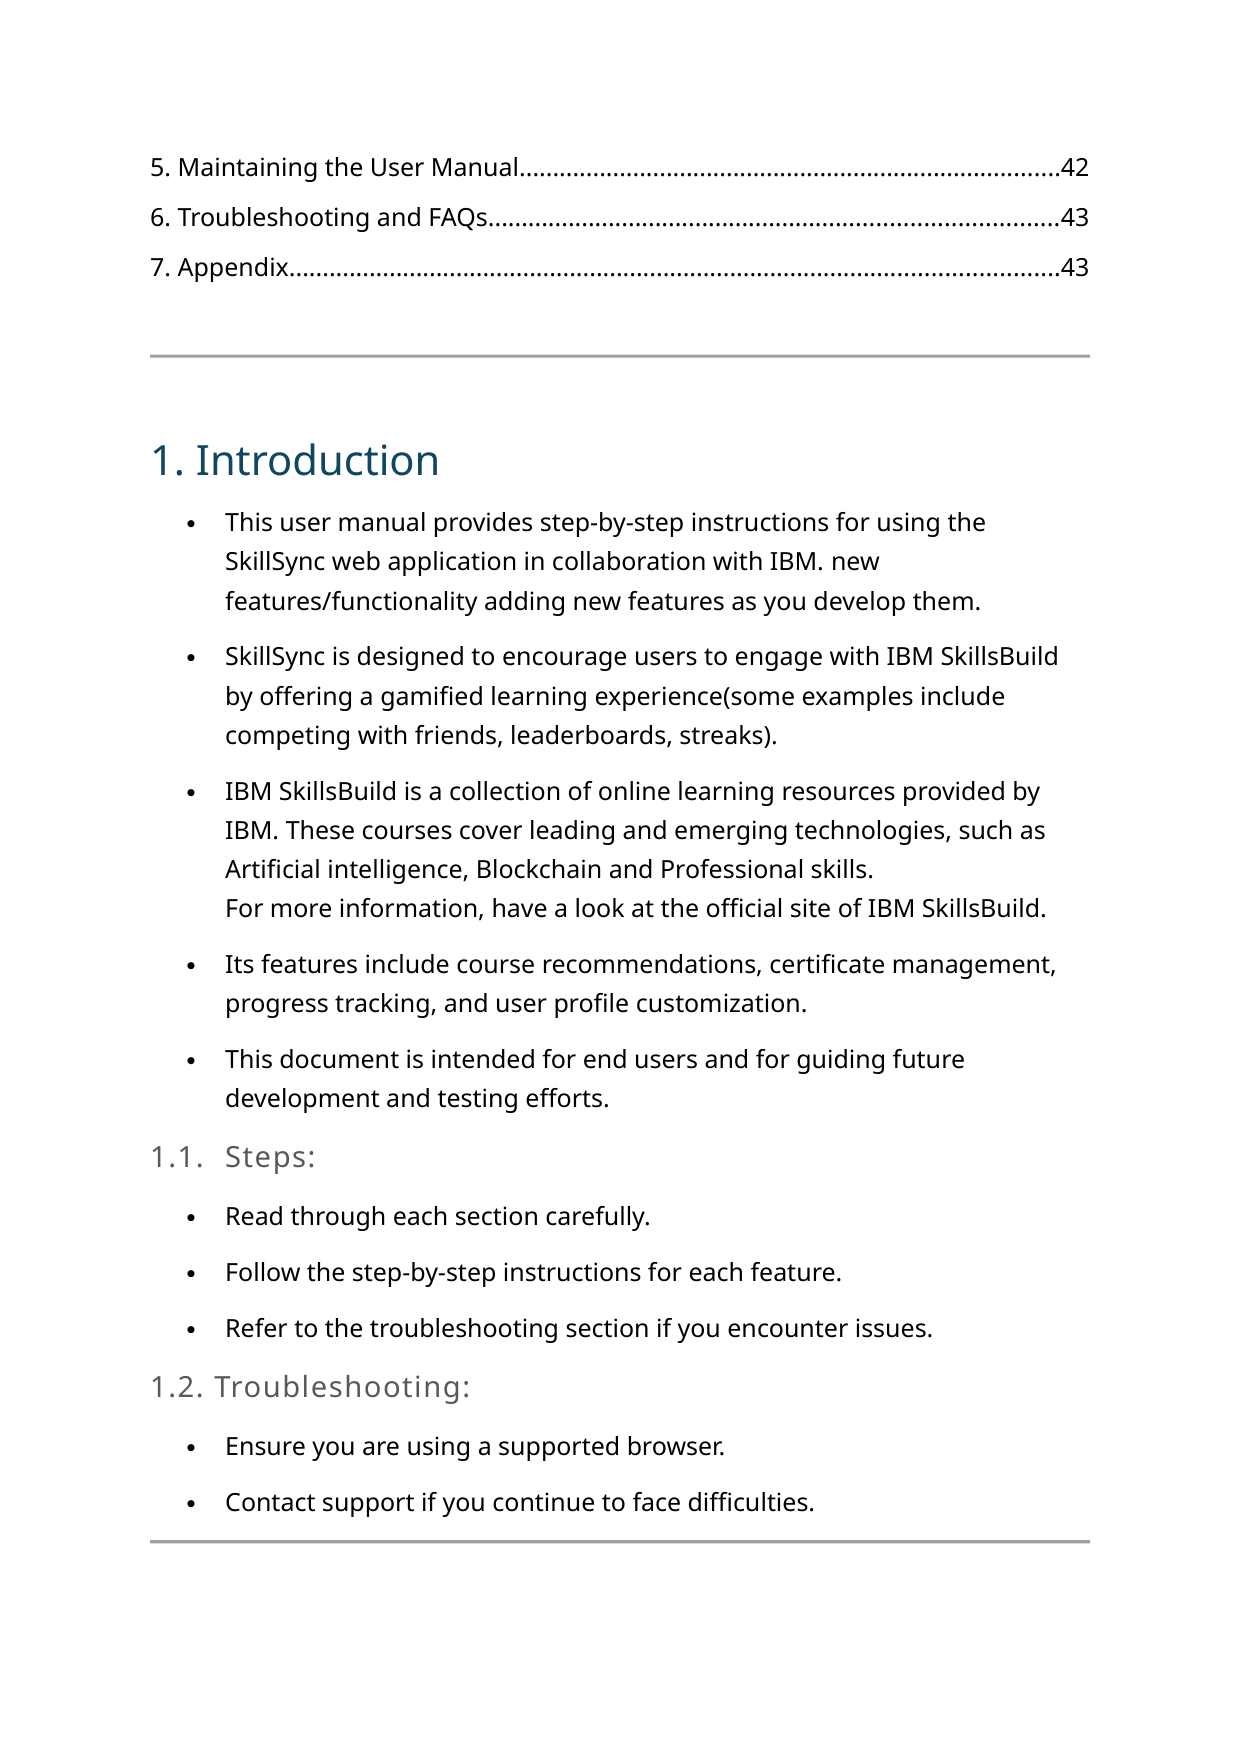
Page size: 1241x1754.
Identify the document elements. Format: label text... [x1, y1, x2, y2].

list Follow the step-by-step instructions for each feature. [187, 1254, 1090, 1289]
list Refer to the troubleshooting section if you encounter issues. [187, 1310, 1090, 1344]
list Read through each section carefully. [187, 1199, 1090, 1233]
list IBM SkillsBuild is a collection of online learning resources provided by IBM. These courses cover leading and emerging technologies, such as Artificial intelligence, Blockchain and Professional skills. For more information, have a look at the official site of IBM SkillsBuild. [187, 773, 1090, 925]
list Ensure you are using a supported browser. [187, 1428, 1090, 1463]
subtitle Steps: [150, 1136, 1090, 1176]
list SkillSync is designed to encourage users to engage with IBM SkillsBuild by offering a gamified learning experience(some examples include competing with friends, leaderboards, streaks). [187, 639, 1090, 751]
subtitle 1.2. Troubleshooting: [150, 1366, 1090, 1406]
list Its features include course recommendations, certificate management, progress tracking, and user profile customization. [187, 946, 1090, 1020]
list This user manual provides step-by-step instructions for using the SkillSync web application in collaboration with IBM. new features/functionality adding new features as you develop them. [187, 505, 1090, 617]
subtitle 1. Introduction [150, 431, 1090, 488]
list This document is intended for end users and for guiding future development and testing efforts. [187, 1041, 1090, 1115]
list Contact support if you continue to face difficulties. [187, 1484, 1090, 1518]
